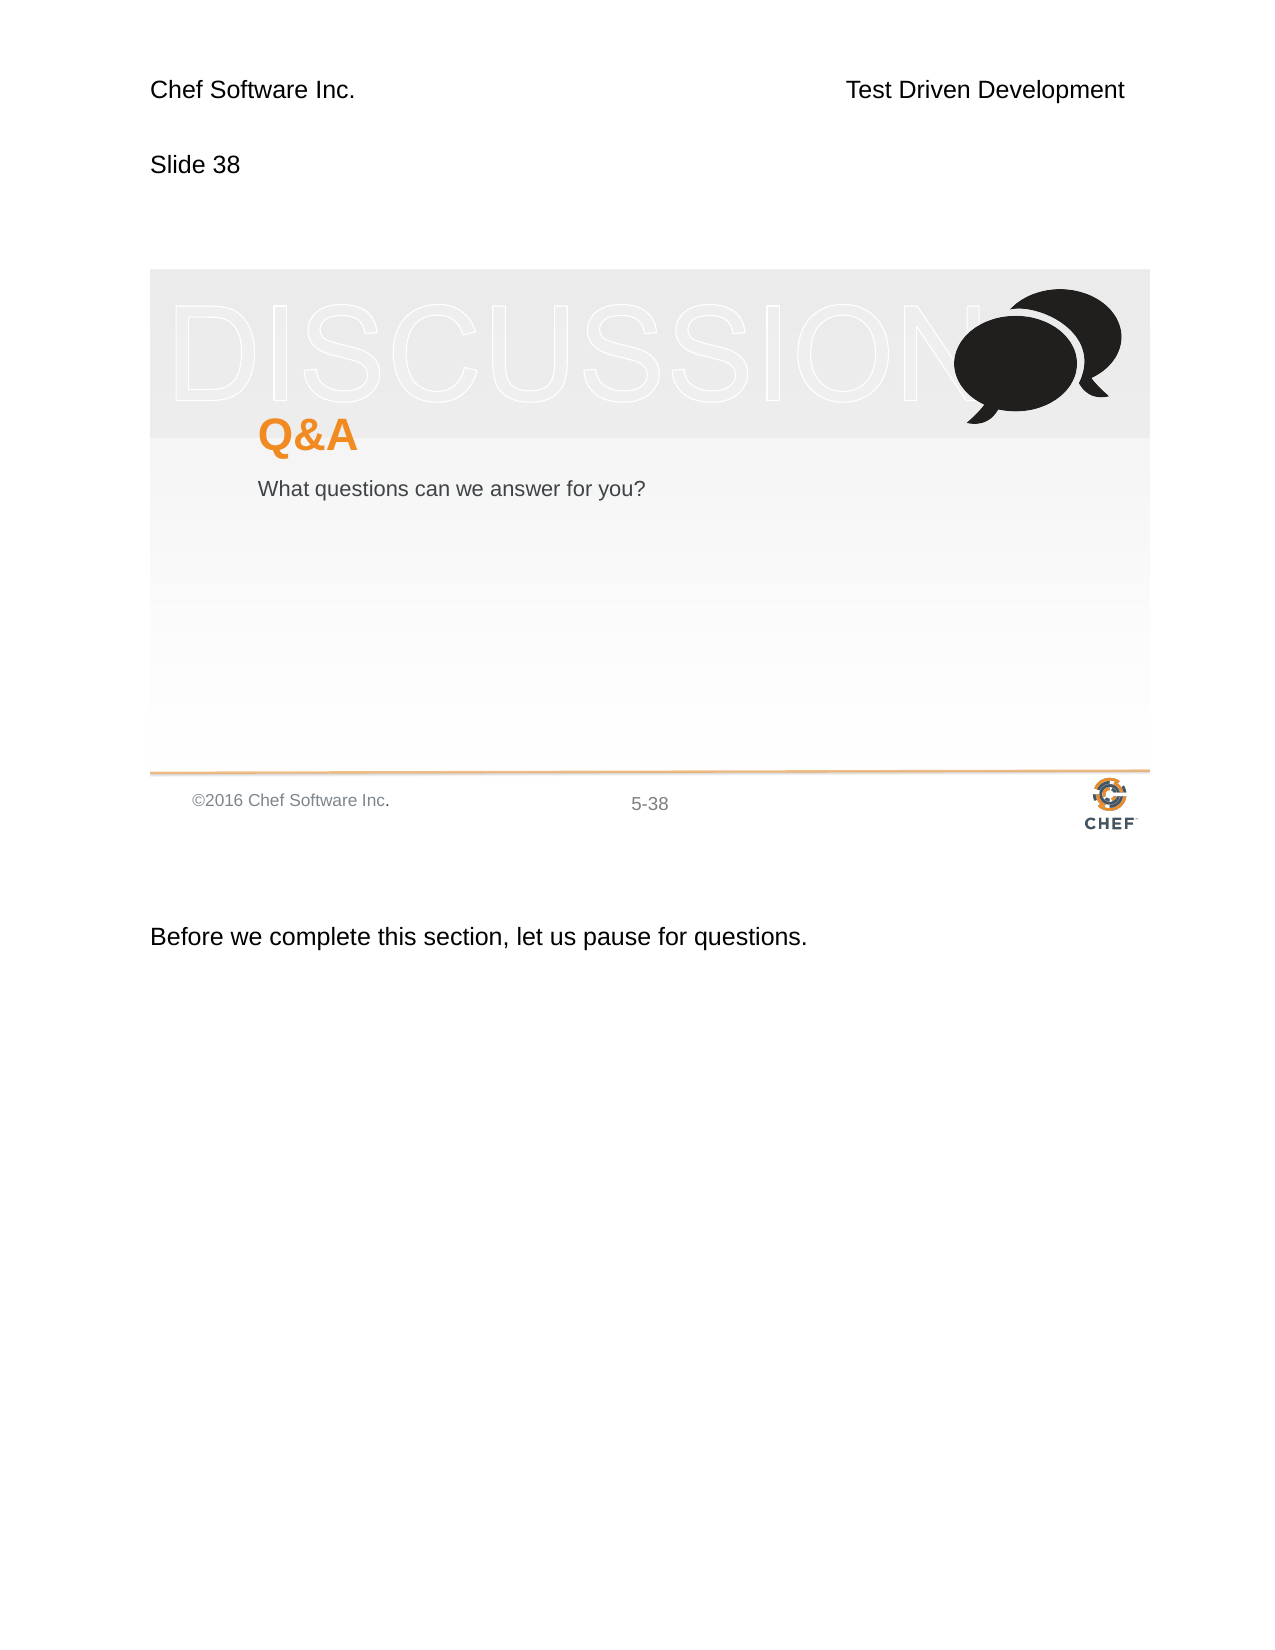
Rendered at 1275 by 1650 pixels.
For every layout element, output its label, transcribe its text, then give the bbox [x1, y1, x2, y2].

text Slide 38 [150, 150, 1125, 179]
text Before we complete this section, let us pause for questions. [150, 921, 1125, 950]
